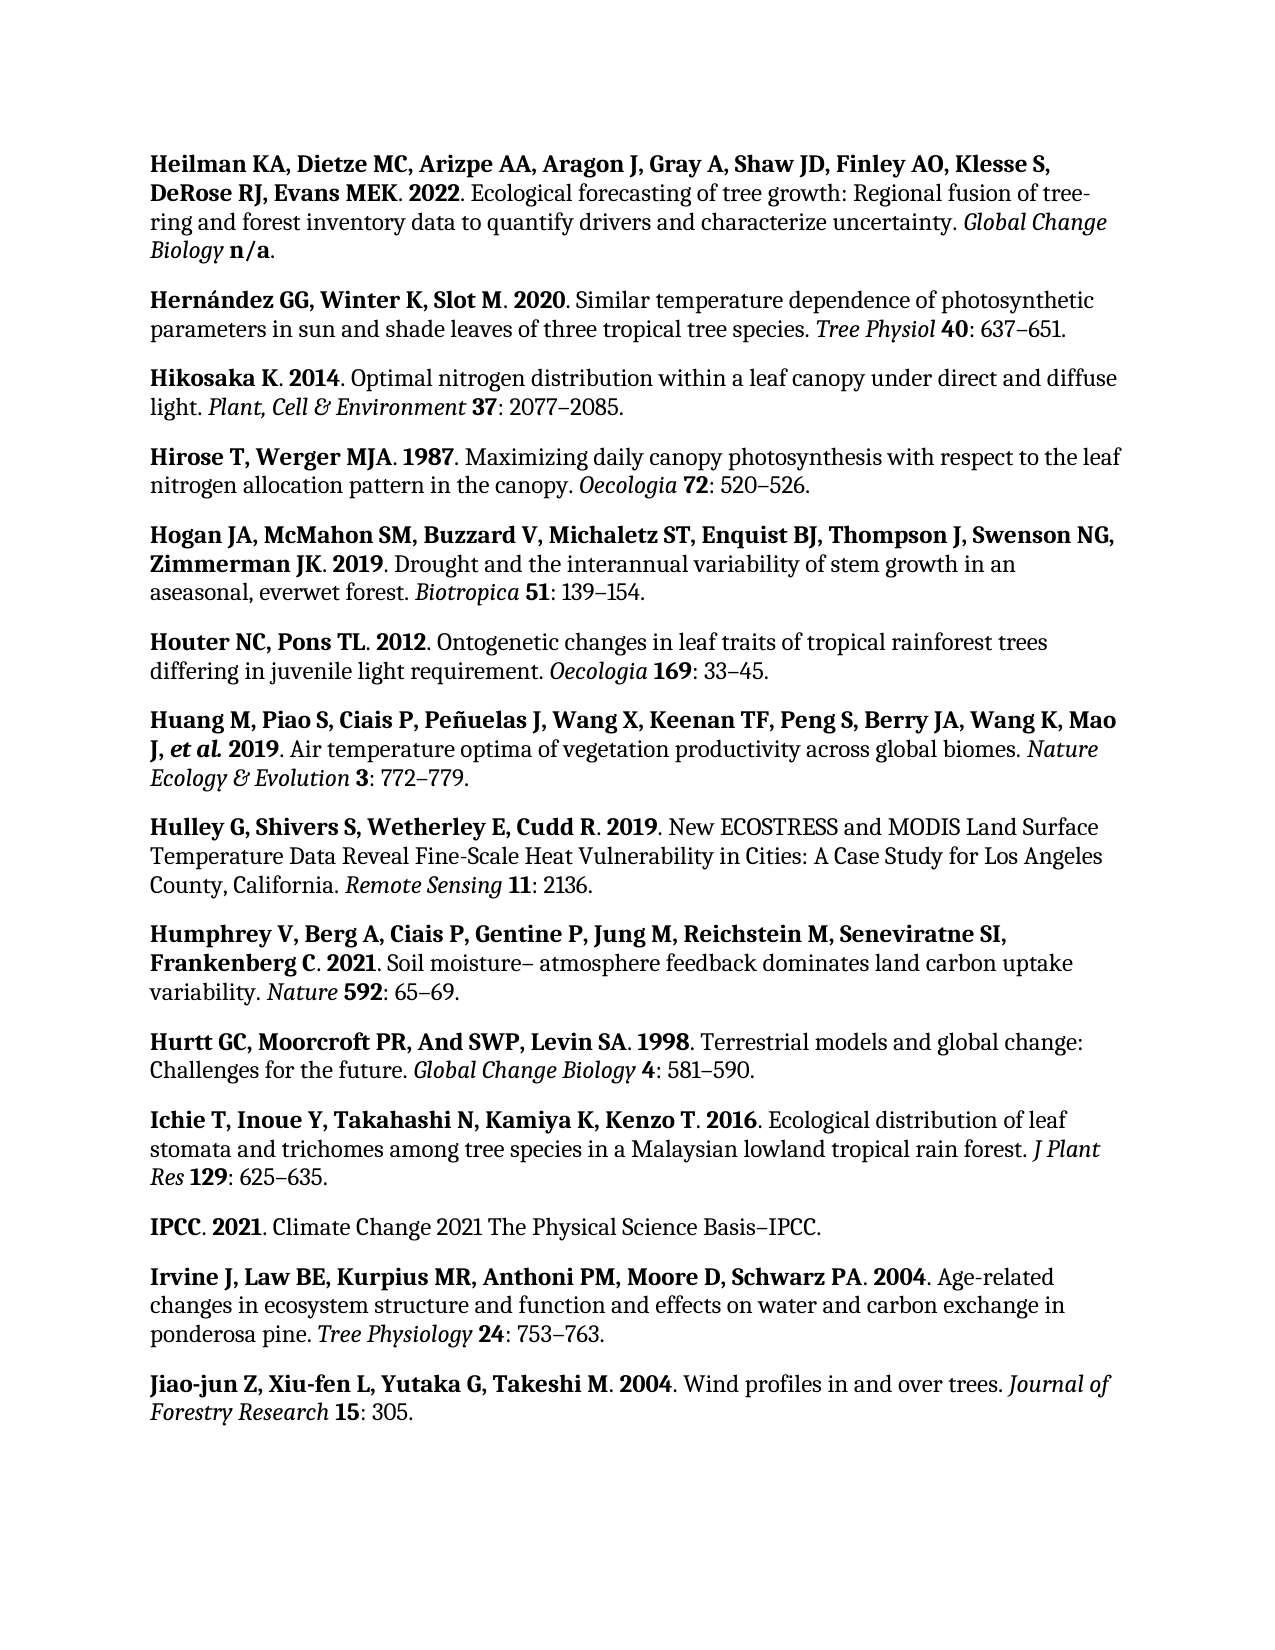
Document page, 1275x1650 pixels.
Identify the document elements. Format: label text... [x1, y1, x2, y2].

text Hernández GG, Winter K, Slot M. 2020. Similar temperature dependence of photosynthetic parameters in sun and shade leaves of three tropical tree species. Tree Physiol 40: 637–651. [150, 286, 1125, 343]
text Hikosaka K. 2014. Optimal nitrogen distribution within a leaf canopy under direct and diffuse light. Plant, Cell & Environment 37: 2077–2085. [150, 364, 1125, 422]
text Hogan JA, McMahon SM, Buzzard V, Michaletz ST, Enquist BJ, Thompson J, Swenson NG, Zimmerman JK. 2019. Drought and the interannual variability of stem growth in an aseasonal, everwet forest. Biotropica 51: 139–154. [150, 521, 1125, 607]
text Humphrey V, Berg A, Ciais P, Gentine P, Jung M, Reichstein M, Seneviratne SI, Frankenberg C. 2021. Soil moisture– atmosphere feedback dominates land carbon uptake variability. Nature 592: 65–69. [150, 920, 1125, 1007]
text Jiao-jun Z, Xiu-fen L, Yutaka G, Takeshi M. 2004. Wind profiles in and over trees. Journal of Forestry Research 15: 305. [150, 1369, 1125, 1427]
text Houter NC, Pons TL. 2012. Ontogenetic changes in leaf traits of tropical rainforest trees differing in juvenile light requirement. Oecologia 169: 33–45. [150, 628, 1125, 685]
text Hurtt GC, Moorcroft PR, And SWP, Levin SA. 1998. Terrestrial models and global change: Challenges for the future. Global Change Biology 4: 581–590. [150, 1027, 1125, 1085]
text Hulley G, Shivers S, Wetherley E, Cudd R. 2019. New ECOSTRESS and MODIS Land Surface Temperature Data Reveal Fine-Scale Heat Vulnerability in Cities: A Case Study for Los Angeles County, California. Remote Sensing 11: 2136. [150, 813, 1125, 899]
text Hirose T, Werger MJA. 1987. Maximizing daily canopy photosynthesis with respect to the leaf nitrogen allocation pattern in the canopy. Oecologia 72: 520–526. [150, 442, 1125, 500]
text Heilman KA, Dietze MC, Arizpe AA, Aragon J, Gray A, Shaw JD, Finley AO, Klesse S, DeRose RJ, Evans MEK. 2022. Ecological forecasting of tree growth: Regional fusion of tree-ring and forest inventory data to quantify drivers and characterize uncertainty. Global Change Biology n/a. [150, 150, 1125, 265]
text IPCC. 2021. Climate Change 2021 The Physical Science Basis–IPCC. [150, 1213, 1125, 1242]
text Irvine J, Law BE, Kurpius MR, Anthoni PM, Moore D, Schwarz PA. 2004. Age-related changes in ecosystem structure and function and effects on water and carbon exchange in ponderosa pine. Tree Physiology 24: 753–763. [150, 1262, 1125, 1349]
text Ichie T, Inoue Y, Takahashi N, Kamiya K, Kenzo T. 2016. Ecological distribution of leaf stomata and trichomes among tree species in a Malaysian lowland tropical rain forest. J Plant Res 129: 625–635. [150, 1106, 1125, 1192]
text Huang M, Piao S, Ciais P, Peñuelas J, Wang X, Keenan TF, Peng S, Berry JA, Wang K, Mao J, et al. 2019. Air temperature optima of vegetation productivity across global biomes. Nature Ecology & Evolution 3: 772–779. [150, 706, 1125, 792]
